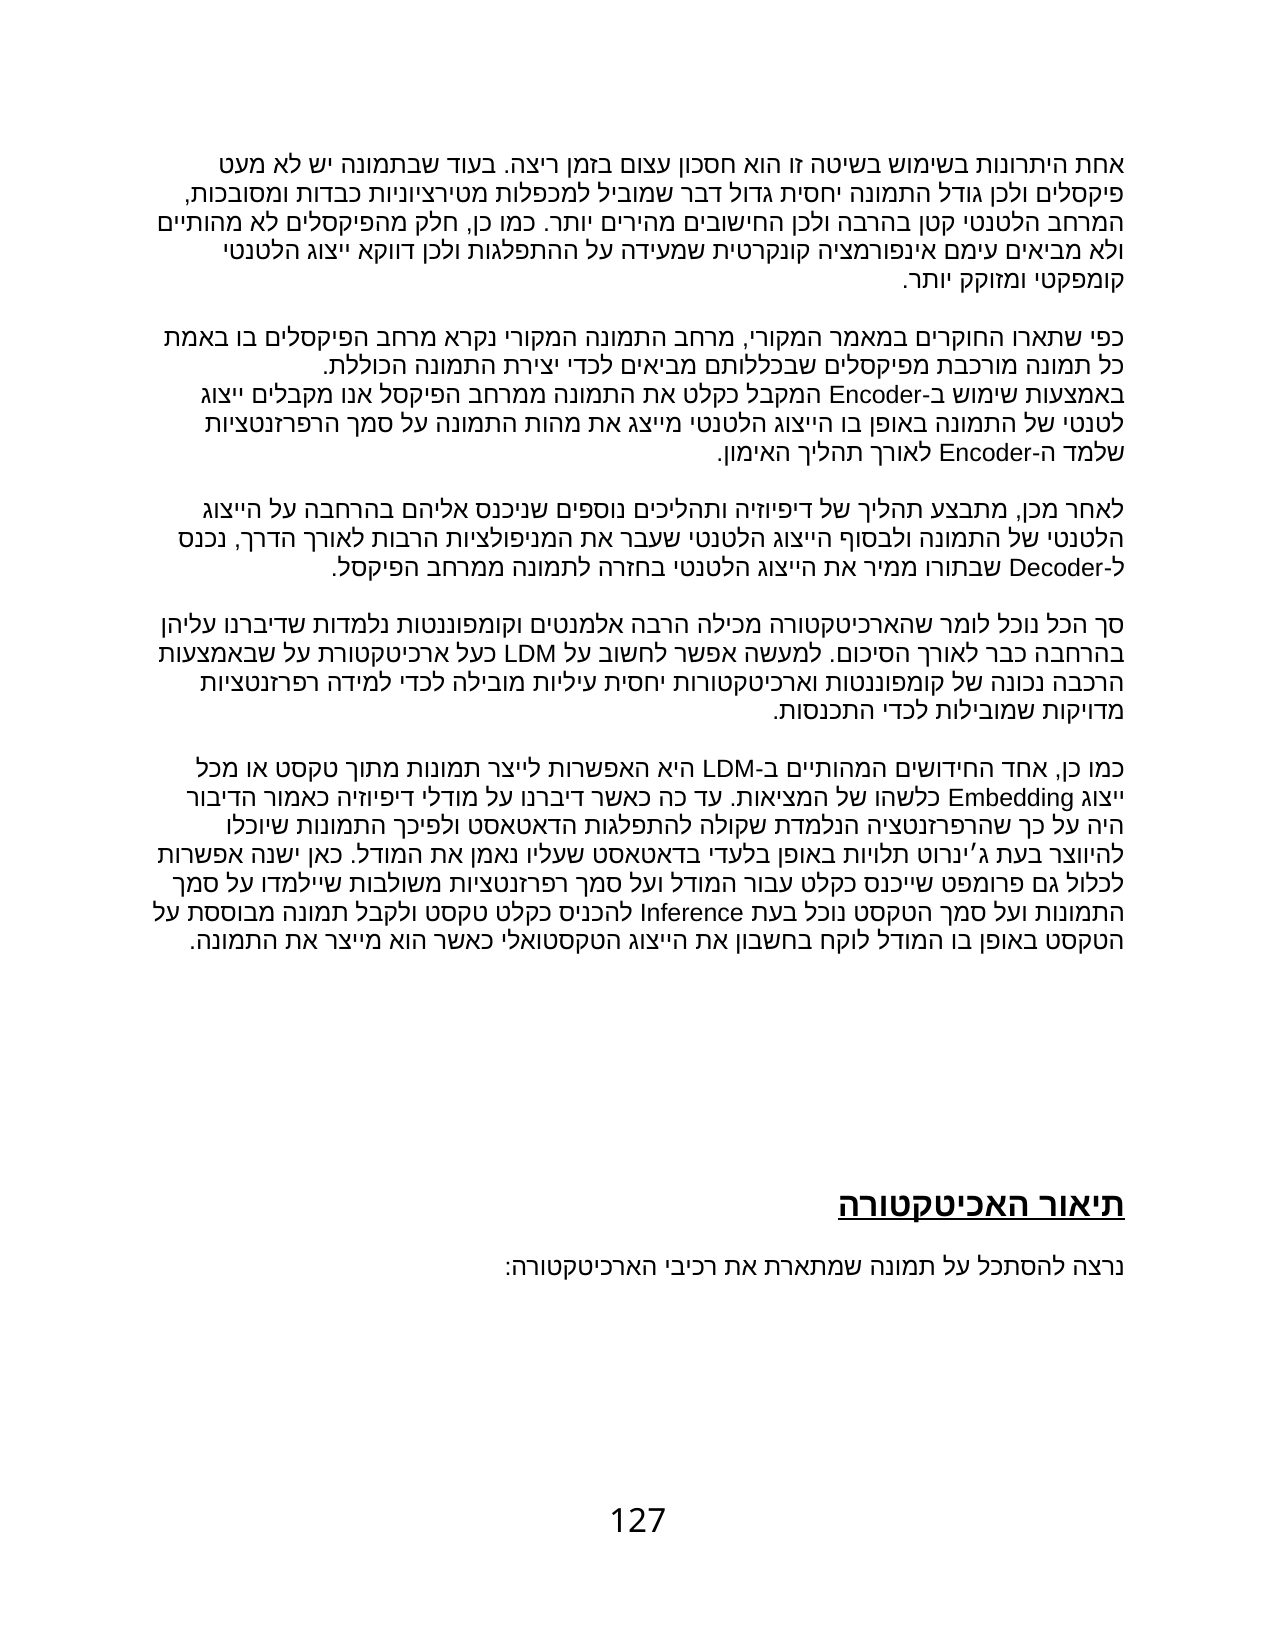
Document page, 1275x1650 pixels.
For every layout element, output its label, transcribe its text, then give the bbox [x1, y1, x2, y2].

text לאחר מכן, מתבצע תהליך של דיפיוזיה ותהליכים נוספים שניכנס אליהם בהרחבה על הייצוג הלטנטי של התמונה ולבסוף הייצוג הלטנטי שעבר את המניפולציות הרבות לאורך הדרך, נכנס ל-Decoder שבתורו ממיר את הייצוג הלטנטי בחזרה לתמונה ממרחב הפיקסל. [150, 495, 1125, 581]
text כמו כן, אחד החידושים המהותיים ב-LDM היא האפשרות לייצר תמונות מתוך טקסט או מכל ייצוג Embedding כלשהו של המציאות. עד כה כאשר דיברנו על מודלי דיפיוזיה כאמור הדיבור היה על כך שהרפרזנטציה הנלמדת שקולה להתפלגות הדאטאסט ולפיכך התמונות שיוכלו להיווצר בעת ג׳ינרוט תלויות באופן בלעדי בדאטאסט שעליו נאמן את המודל. כאן ישנה אפשרות לכלול גם פרומפט שייכנס כקלט עבור המודל ועל סמך רפרזנטציות משולבות שיילמדו על סמך התמונות ועל סמך הטקסט נוכל בעת Inference להכניס כקלט טקסט ולקבל תמונה מבוססת על הטקסט באופן בו המודל לוקח בחשבון את הייצוג הטקסטואלי כאשר הוא מייצר את התמונה. [150, 754, 1125, 955]
text כפי שתארו החוקרים במאמר המקורי, מרחב התמונה המקורי נקרא מרחב הפיקסלים בו באמת כל תמונה מורכבת מפיקסלים שבכללותם מביאים לכדי יצירת התמונה הכוללת. [150, 322, 1125, 380]
text אחת היתרונות בשימוש בשיטה זו הוא חסכון עצום בזמן ריצה. בעוד שבתמונה יש לא מעט פיקסלים ולכן גודל התמונה יחסית גדול דבר שמוביל למכפלות מטירציוניות כבדות ומסובכות, המרחב הלטנטי קטן בהרבה ולכן החישובים מהירים יותר. כמו כן, חלק מהפיקסלים לא מהותיים ולא מביאים עימם אינפורמציה קונקרטית שמעידה על ההתפלגות ולכן דווקא ייצוג הלטנטי קומפקטי ומזוקק יותר. [150, 150, 1125, 294]
text באמצעות שימוש ב-Encoder המקבל כקלט את התמונה ממרחב הפיקסל אנו מקבלים ייצוג לטנטי של התמונה באופן בו הייצוג הלטנטי מייצג את מהות התמונה על סמך הרפרזנטציות שלמד ה-Encoder לאורך תהליך האימון. [150, 380, 1125, 466]
text סך הכל נוכל לומר שהארכיטקטורה מכילה הרבה אלמנטים וקומפוננטות נלמדות שדיברנו עליהן בהרחבה כבר לאורך הסיכום. למעשה אפשר לחשוב על LDM כעל ארכיטקטורת על שבאמצעות הרכבה נכונה של קומפוננטות וארכיטקטורות יחסית עיליות מובילה לכדי למידה רפרזנטציות מדויקות שמובילות לכדי התכנסות. [150, 610, 1125, 725]
text תיאור האכיטקטורה [150, 1185, 1125, 1223]
text נרצה להסתכל על תמונה שמתארת את רכיבי הארכיטקטורה: [150, 1252, 1125, 1281]
